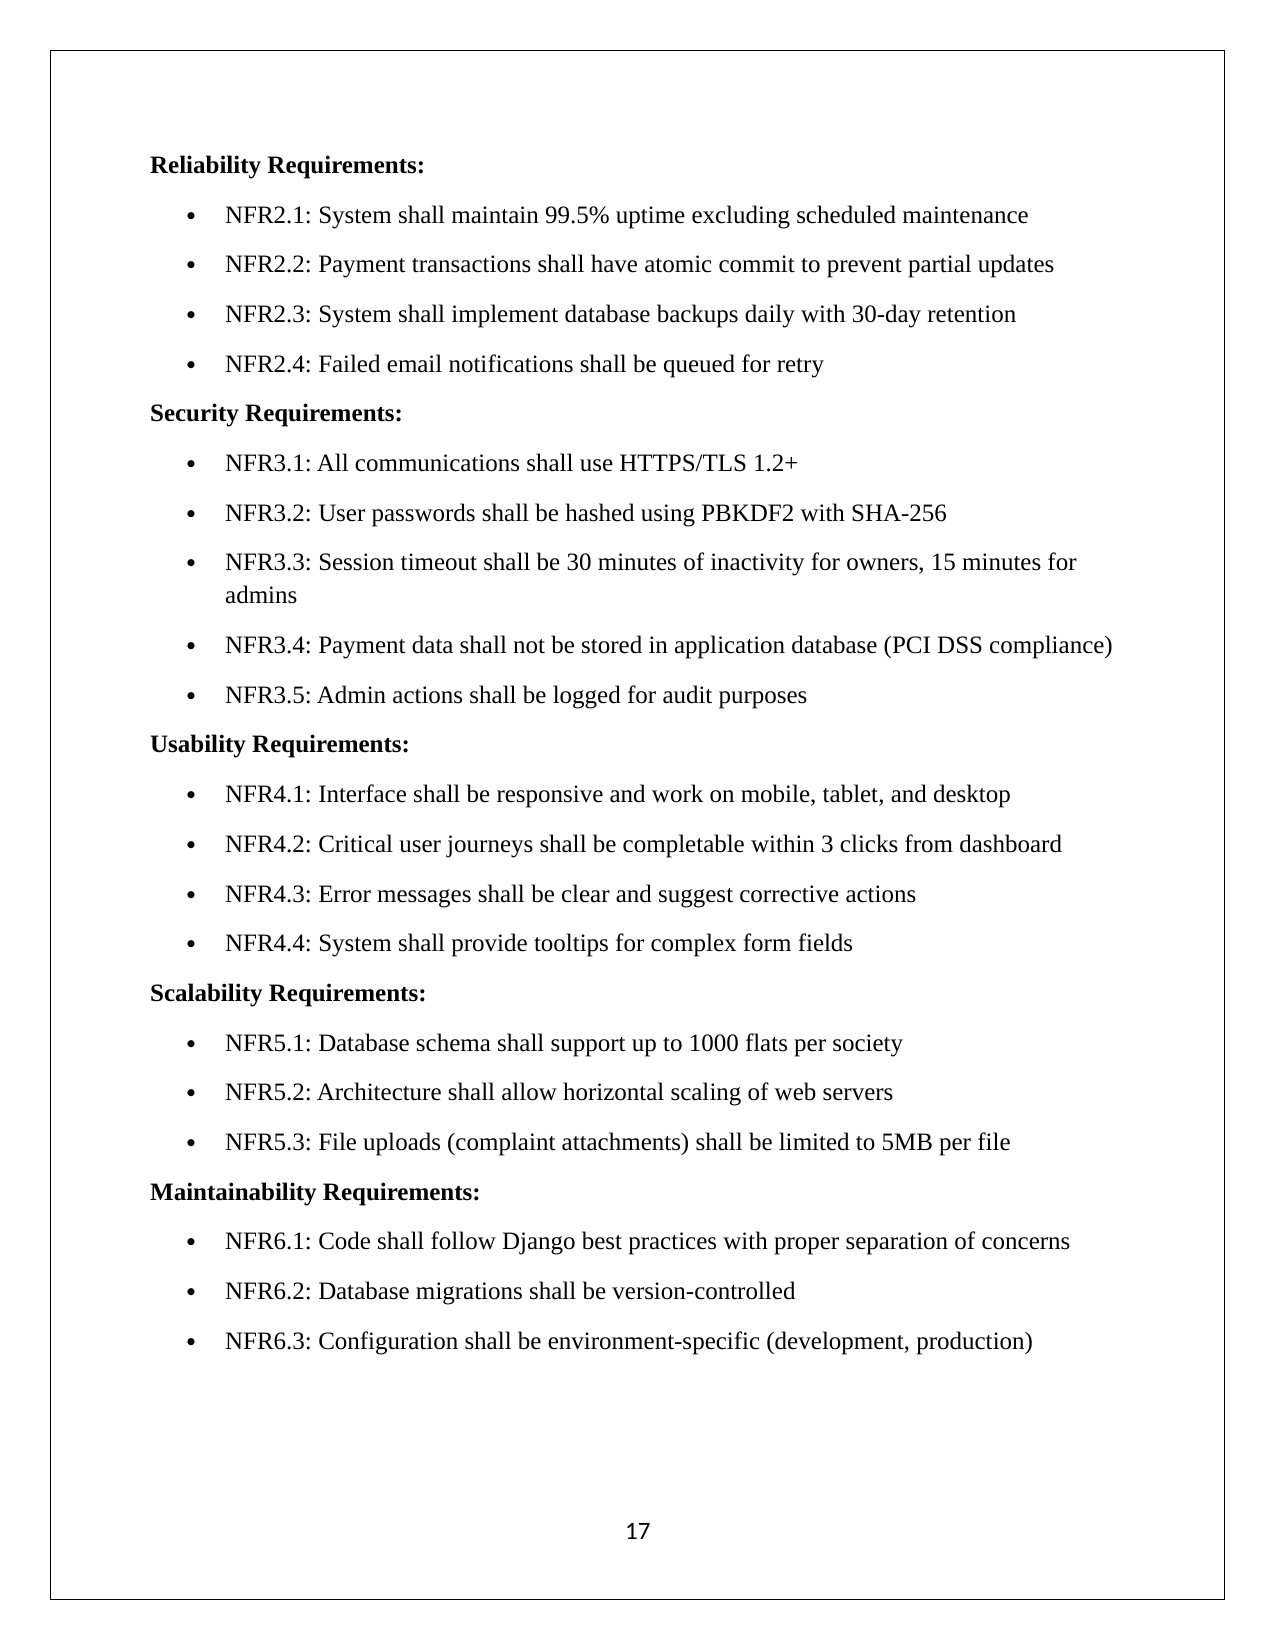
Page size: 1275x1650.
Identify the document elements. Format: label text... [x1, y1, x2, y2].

list NFR6.2: Database migrations shall be version-controlled [187, 1276, 1125, 1305]
list NFR4.3: Error messages shall be clear and suggest corrective actions [187, 879, 1125, 907]
text Scalability Requirements: [150, 978, 1125, 1007]
list NFR4.1: Interface shall be responsive and work on mobile, tablet, and desktop [187, 779, 1125, 808]
list NFR3.2: User passwords shall be hashed using PBKDF2 with SHA-256 [187, 498, 1125, 527]
list NFR3.5: Admin actions shall be logged for audit purposes [187, 680, 1125, 709]
list NFR2.2: Payment transactions shall have atomic commit to prevent partial updates [187, 249, 1125, 278]
list NFR2.4: Failed email notifications shall be queued for retry [187, 349, 1125, 377]
text Security Requirements: [150, 398, 1125, 427]
list NFR3.4: Payment data shall not be stored in application database (PCI DSS compliance) [187, 630, 1125, 659]
list NFR4.2: Critical user journeys shall be completable within 3 clicks from dashboard [187, 829, 1125, 858]
list NFR5.3: File uploads (complaint attachments) shall be limited to 5MB per file [187, 1127, 1125, 1156]
text Maintainability Requirements: [150, 1177, 1125, 1206]
list NFR3.3: Session timeout shall be 30 minutes of inactivity for owners, 15 minutes for admins [187, 547, 1125, 609]
list NFR3.1: All communications shall use HTTPS/TLS 1.2+ [187, 448, 1125, 477]
list NFR2.3: System shall implement database backups daily with 30-day retention [187, 299, 1125, 328]
text Reliability Requirements: [150, 150, 1125, 179]
list NFR2.1: System shall maintain 99.5% uptime excluding scheduled maintenance [187, 200, 1125, 228]
list NFR5.2: Architecture shall allow horizontal scaling of web servers [187, 1077, 1125, 1106]
list NFR5.1: Database schema shall support up to 1000 flats per society [187, 1028, 1125, 1056]
list NFR6.3: Configuration shall be environment-specific (development, production) [187, 1326, 1125, 1354]
list NFR6.1: Code shall follow Django best practices with proper separation of concerns [187, 1226, 1125, 1255]
text Usability Requirements: [150, 729, 1125, 758]
list NFR4.4: System shall provide tooltips for complex form fields [187, 928, 1125, 957]
